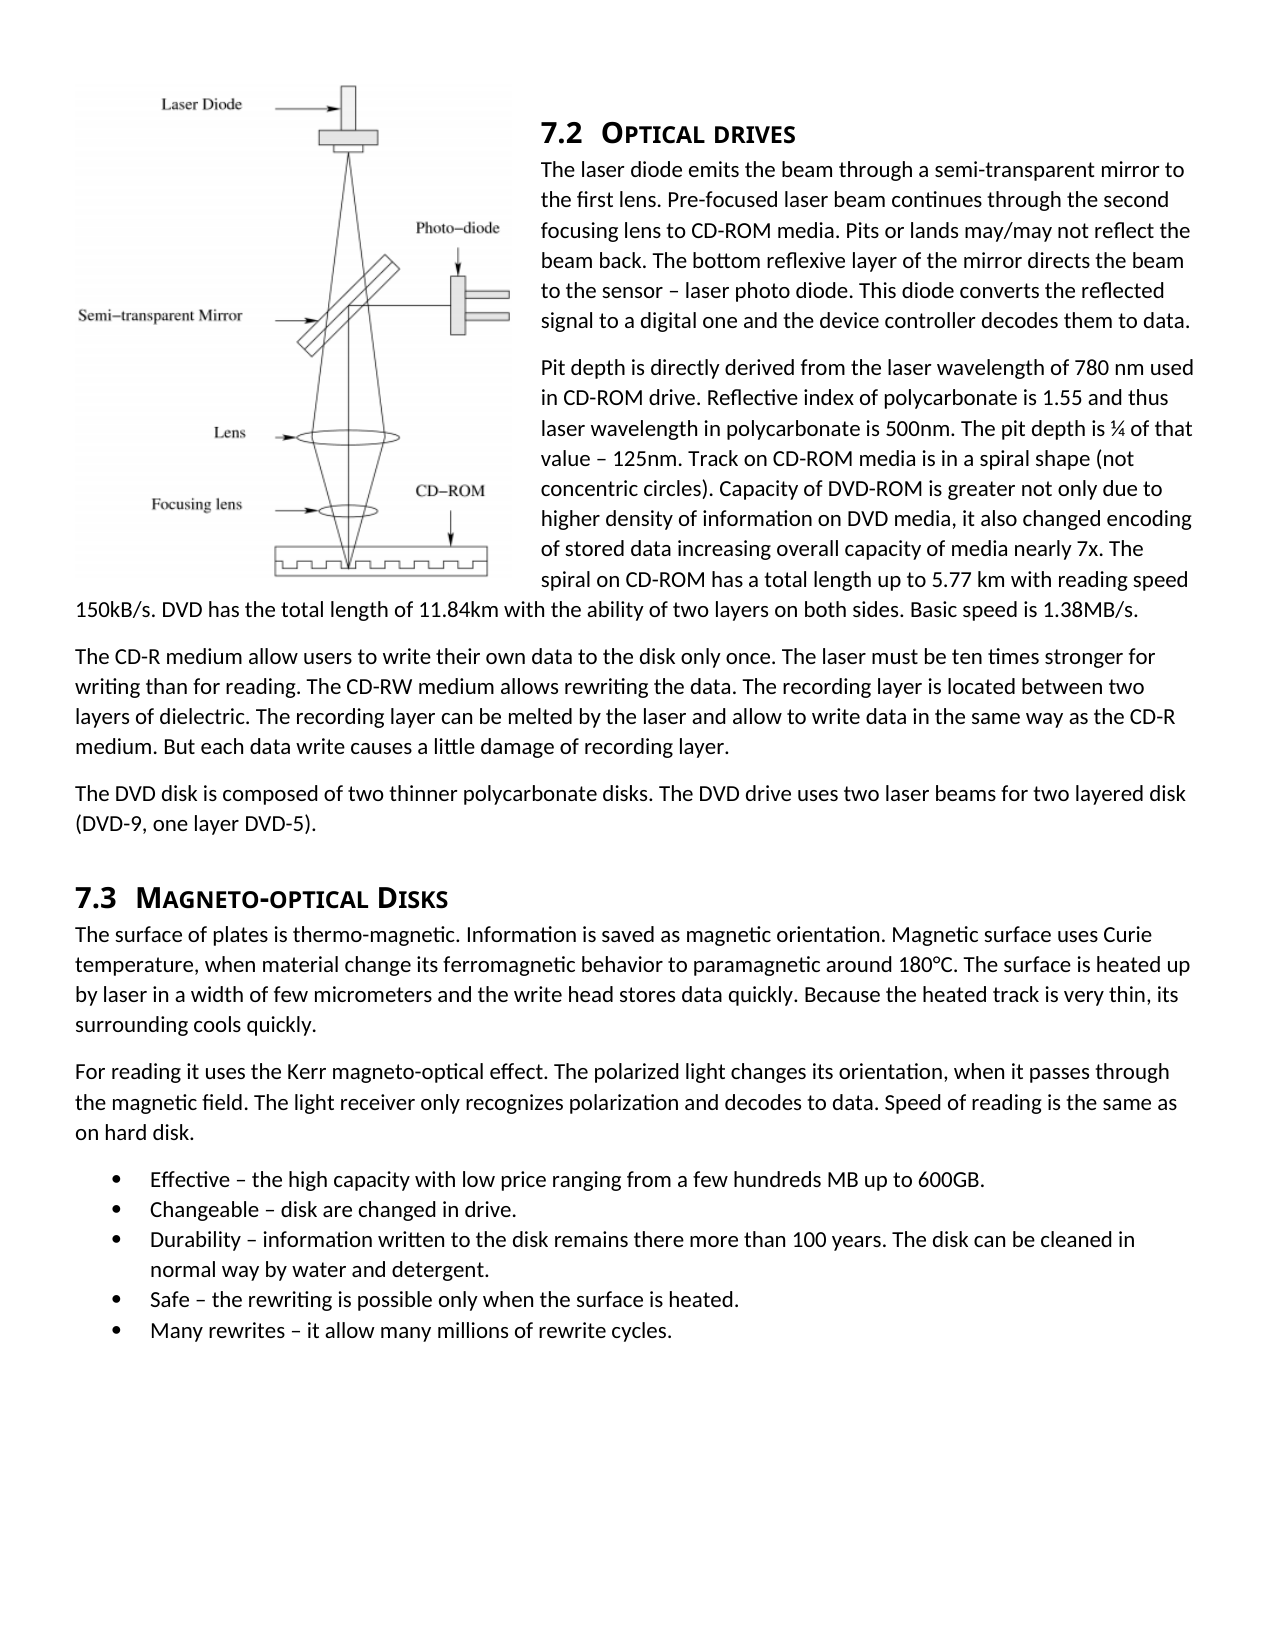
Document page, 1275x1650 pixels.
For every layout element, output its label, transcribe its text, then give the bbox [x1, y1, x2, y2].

list Changeable – disk are changed in drive. [112, 1195, 1200, 1223]
text The surface of plates is thermo-magnetic. Information is saved as magnetic orientation. Magnetic surface uses Curie temperature, when material change its ferromagnetic behavior to paramagnetic around 180°C. The surface is heated up by laser in a width of few micrometers and the write head stores data quickly. Because the heated track is very thin, its surrounding cools quickly. [75, 920, 1200, 1039]
list Durability – information written to the disk remains there more than 100 years. The disk can be cleaned in normal way by water and detergent. [112, 1225, 1200, 1283]
subtitle Optical drives [522, 112, 1200, 152]
list Safe – the rewriting is possible only when the surface is heated. [112, 1286, 1200, 1314]
subtitle Magneto-optical Disks [75, 877, 1200, 917]
list Effective – the high capacity with low price ranging from a few hundreds MB up to 600GB. [112, 1165, 1200, 1193]
text The CD-R medium allow users to write their own data to the disk only once. The laser must be ten times stronger for writing than for reading. The CD-RW medium allows rewriting the data. The recording layer is located between two layers of dielectric. The recording layer can be melted by the laser and allow to write data in the same way as the CD-R medium. But each data write causes a little damage of recording layer. [75, 642, 1200, 760]
text The DVD disk is composed of two thinner polycarbonate disks. The DVD drive uses two laser beams for two layered disk (DVD-9, one layer DVD-5). [75, 779, 1200, 837]
list Many rewrites – it allow many millions of rewrite cycles. [112, 1316, 1200, 1344]
text The laser diode emits the beam through a semi-transparent mirror to the first lens. Pre-focused laser beam continues through the second focusing lens to CD-ROM media. Pits or lands may/may not reflect the beam back. The bottom reflexive layer of the mirror directs the beam to the sensor – laser photo diode. This diode converts the reflected signal to a digital one and the device controller decodes them to data. [522, 155, 1200, 334]
text Pit depth is directly derived from the laser wavelength of 780 nm used in CD-ROM drive. Reflective index of polycarbonate is 1.55 and thus laser wavelength in polycarbonate is 500nm. The pit depth is ¼ of that value – 125nm. Track on CD-ROM media is in a spiral shape (not concentric circles). Capacity of DVD-ROM is greater not only due to higher density of information on DVD media, it also changed encoding of stored data increasing overall capacity of media nearly 7x. The spiral on CD-ROM has a total length up to 5.77 km with reading speed 150kB/s. DVD has the total length of 11.84km with the ability of two layers on both sides. Basic speed is 1.38MB/s. [75, 353, 1200, 623]
text For reading it uses the Kerr magneto-optical effect. The polarized light changes its orientation, when it passes through the magnetic field. The light receiver only recognizes polarization and decodes to data. Speed of reading is the same as on hard disk. [75, 1057, 1200, 1146]
